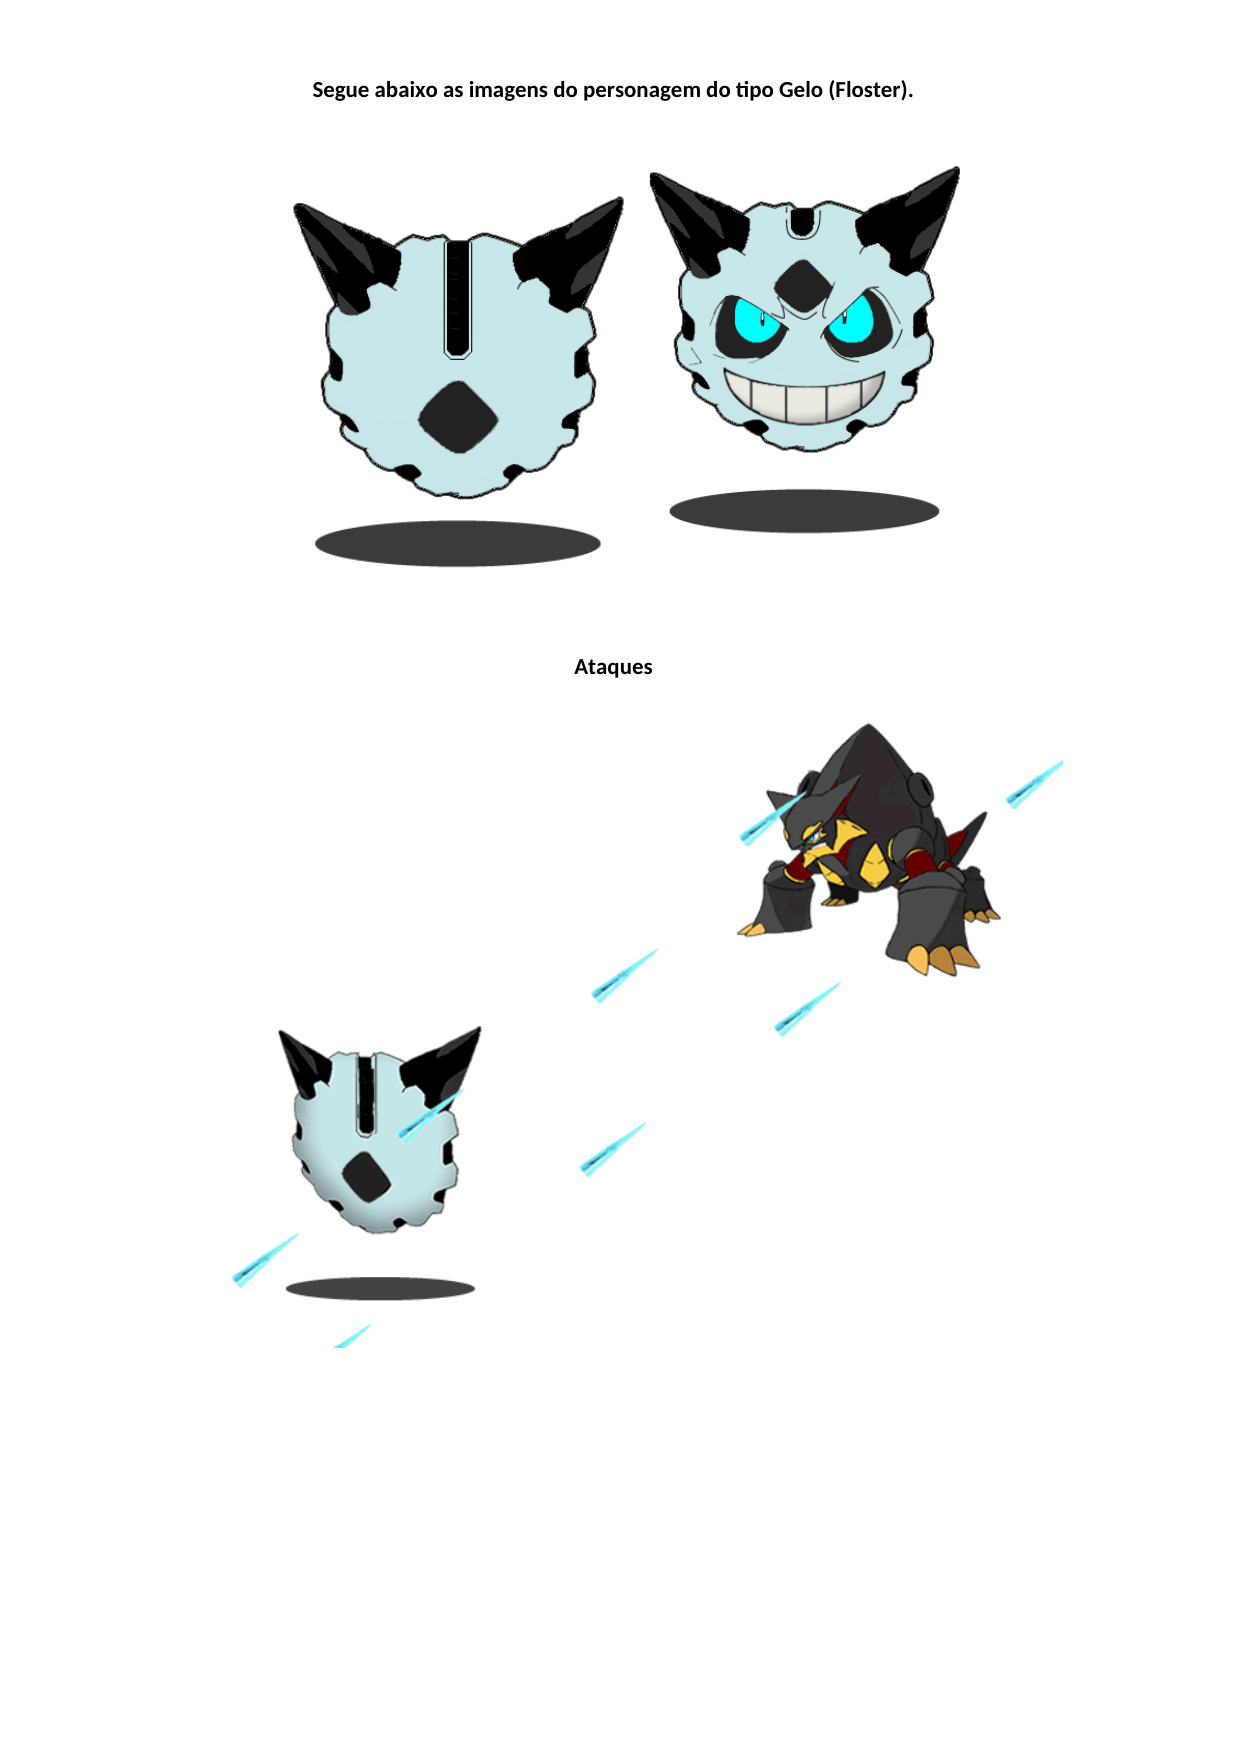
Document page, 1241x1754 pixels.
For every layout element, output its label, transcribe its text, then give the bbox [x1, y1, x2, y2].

picture [163, 705, 1064, 1348]
text Ataques [75, 652, 1152, 680]
picture [266, 160, 960, 575]
text Segue abaixo as imagens do personagem do tipo Gelo (Floster). [75, 75, 1152, 103]
